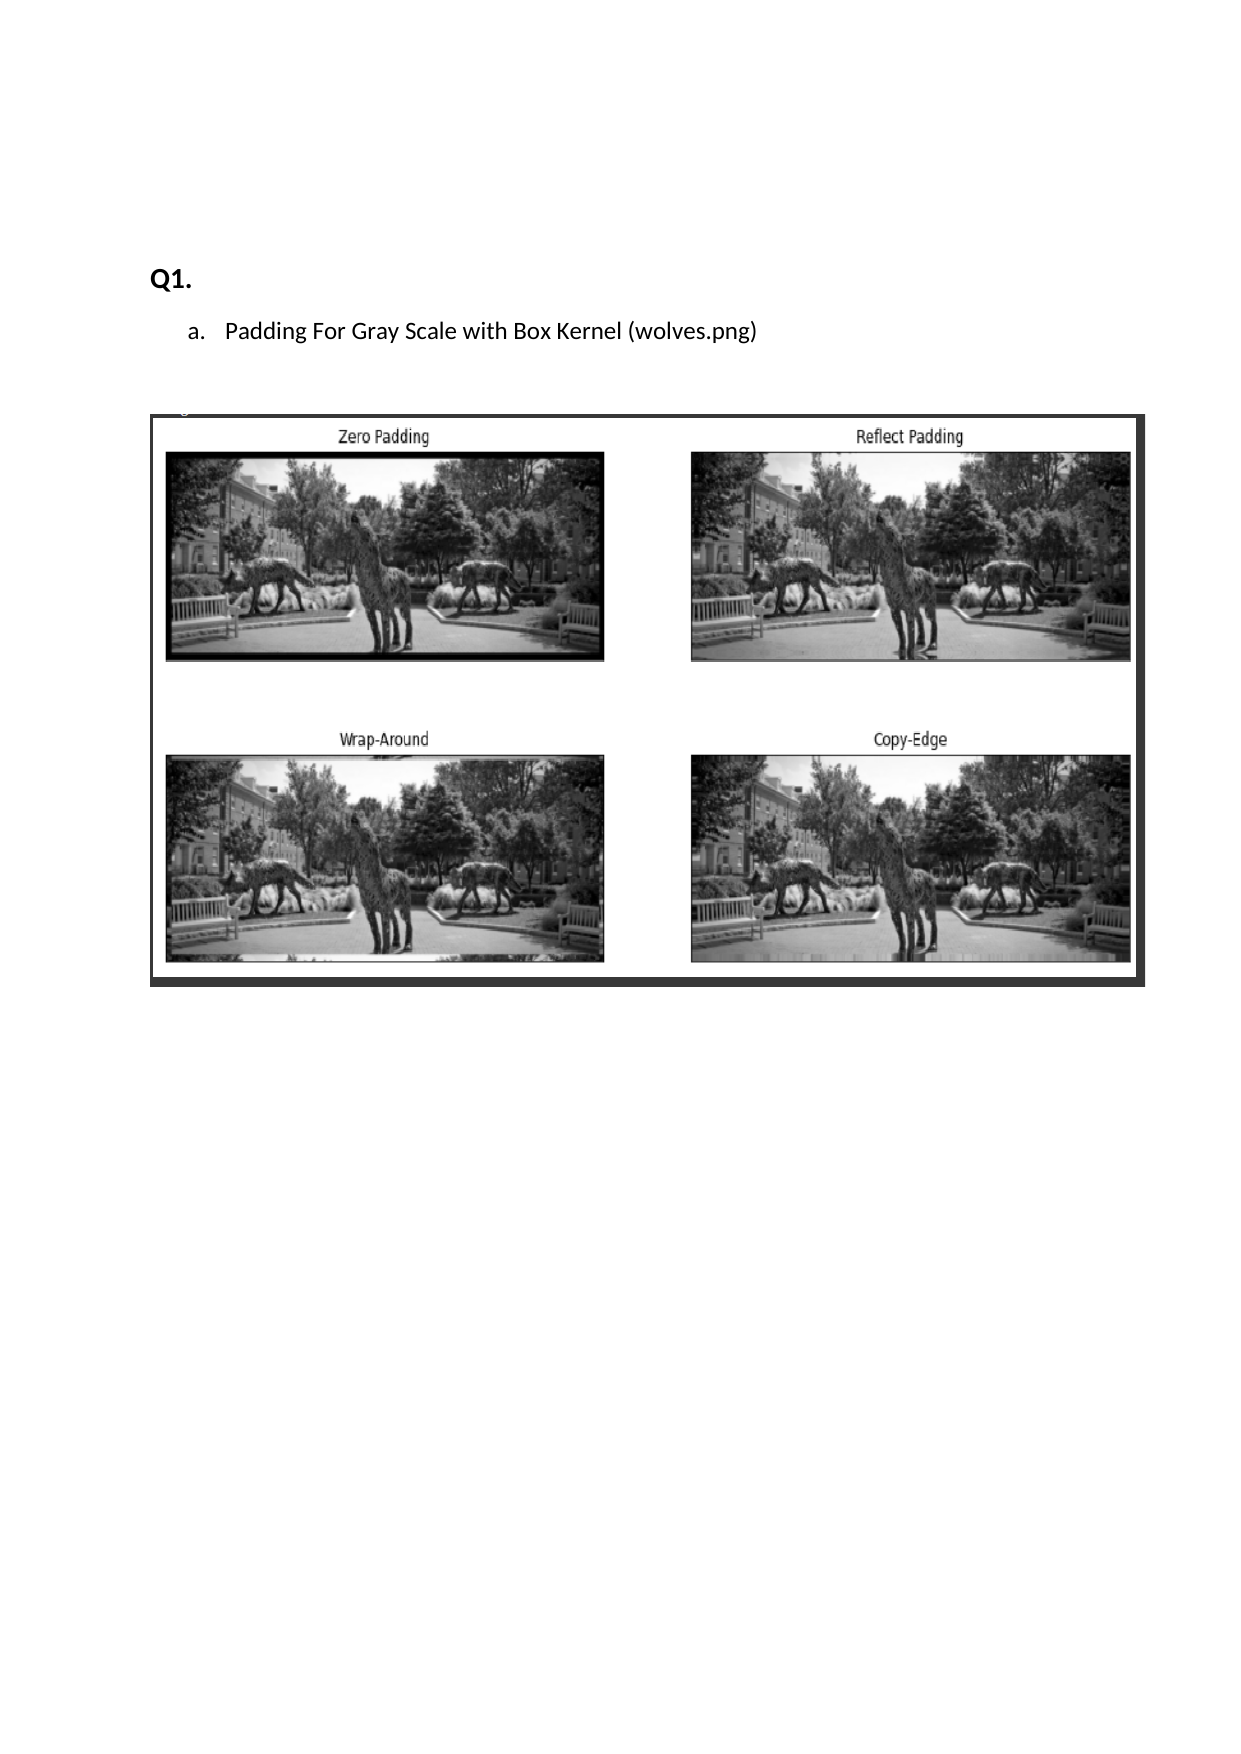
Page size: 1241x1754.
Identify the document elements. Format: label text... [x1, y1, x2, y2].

text Q1. [150, 260, 1090, 296]
picture [150, 414, 1146, 987]
list Padding For Gray Scale with Box Kernel (wolves.png) [187, 315, 1090, 346]
